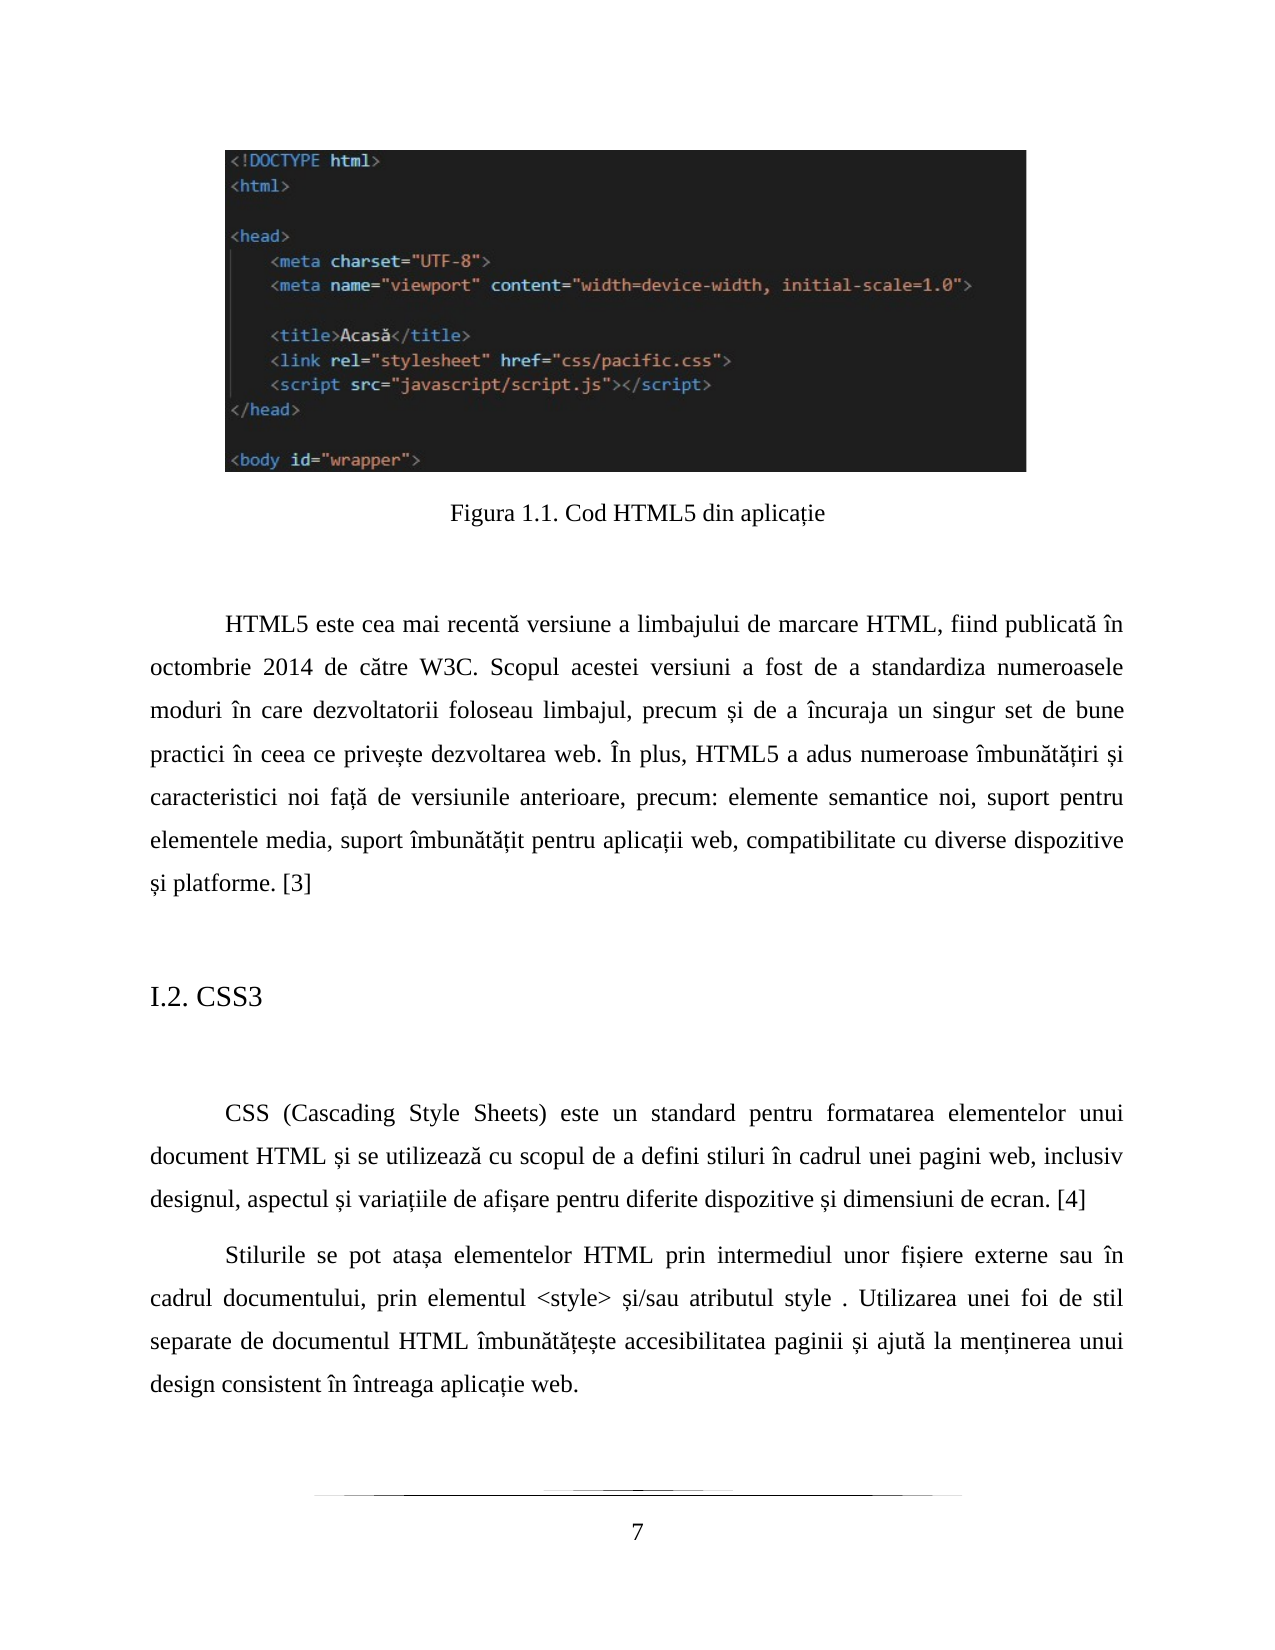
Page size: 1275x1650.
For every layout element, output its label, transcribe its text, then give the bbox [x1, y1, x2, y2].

subtitle I.2. CSS3 [150, 979, 1125, 1013]
text HTML5 este cea mai recentă versiune a limbajului de marcare HTML, fiind publicată în octombrie 2014 de către W3C. Scopul acestei versiuni a fost de a standardiza numeroasele moduri în care dezvoltatorii foloseau limbajul, precum și de a încuraja un singur set de bune practici în ceea ce privește dezvoltarea web. În plus, HTML5 a adus numeroase îmbunătățiri și caracteristici noi față de versiunile anterioare, precum: elemente semantice noi, suport pentru elementele media, suport îmbunătățit pentru aplicații web, compatibilitate cu diverse dispozitive și platforme. [3] [150, 609, 1125, 897]
text Figura 1.1. Cod HTML5 din aplicație [150, 498, 1125, 527]
text CSS (Cascading Style Sheets) este un standard pentru formatarea elementelor unui document HTML și se utilizează cu scopul de a defini stiluri în cadrul unei pagini web, inclusiv designul, aspectul și variațiile de afișare pentru diferite dispozitive și dimensiuni de ecran. [4] [150, 1098, 1125, 1213]
picture [225, 150, 1027, 472]
text Stilurile se pot atașa elementelor HTML prin intermediul unor fișiere externe sau în cadrul documentului, prin elementul <style> și/sau atributul style . Utilizarea unei foi de stil separate de documentul HTML îmbunătățește accesibilitatea paginii și ajută la menținerea unui design consistent în întreaga aplicație web. [150, 1240, 1125, 1398]
